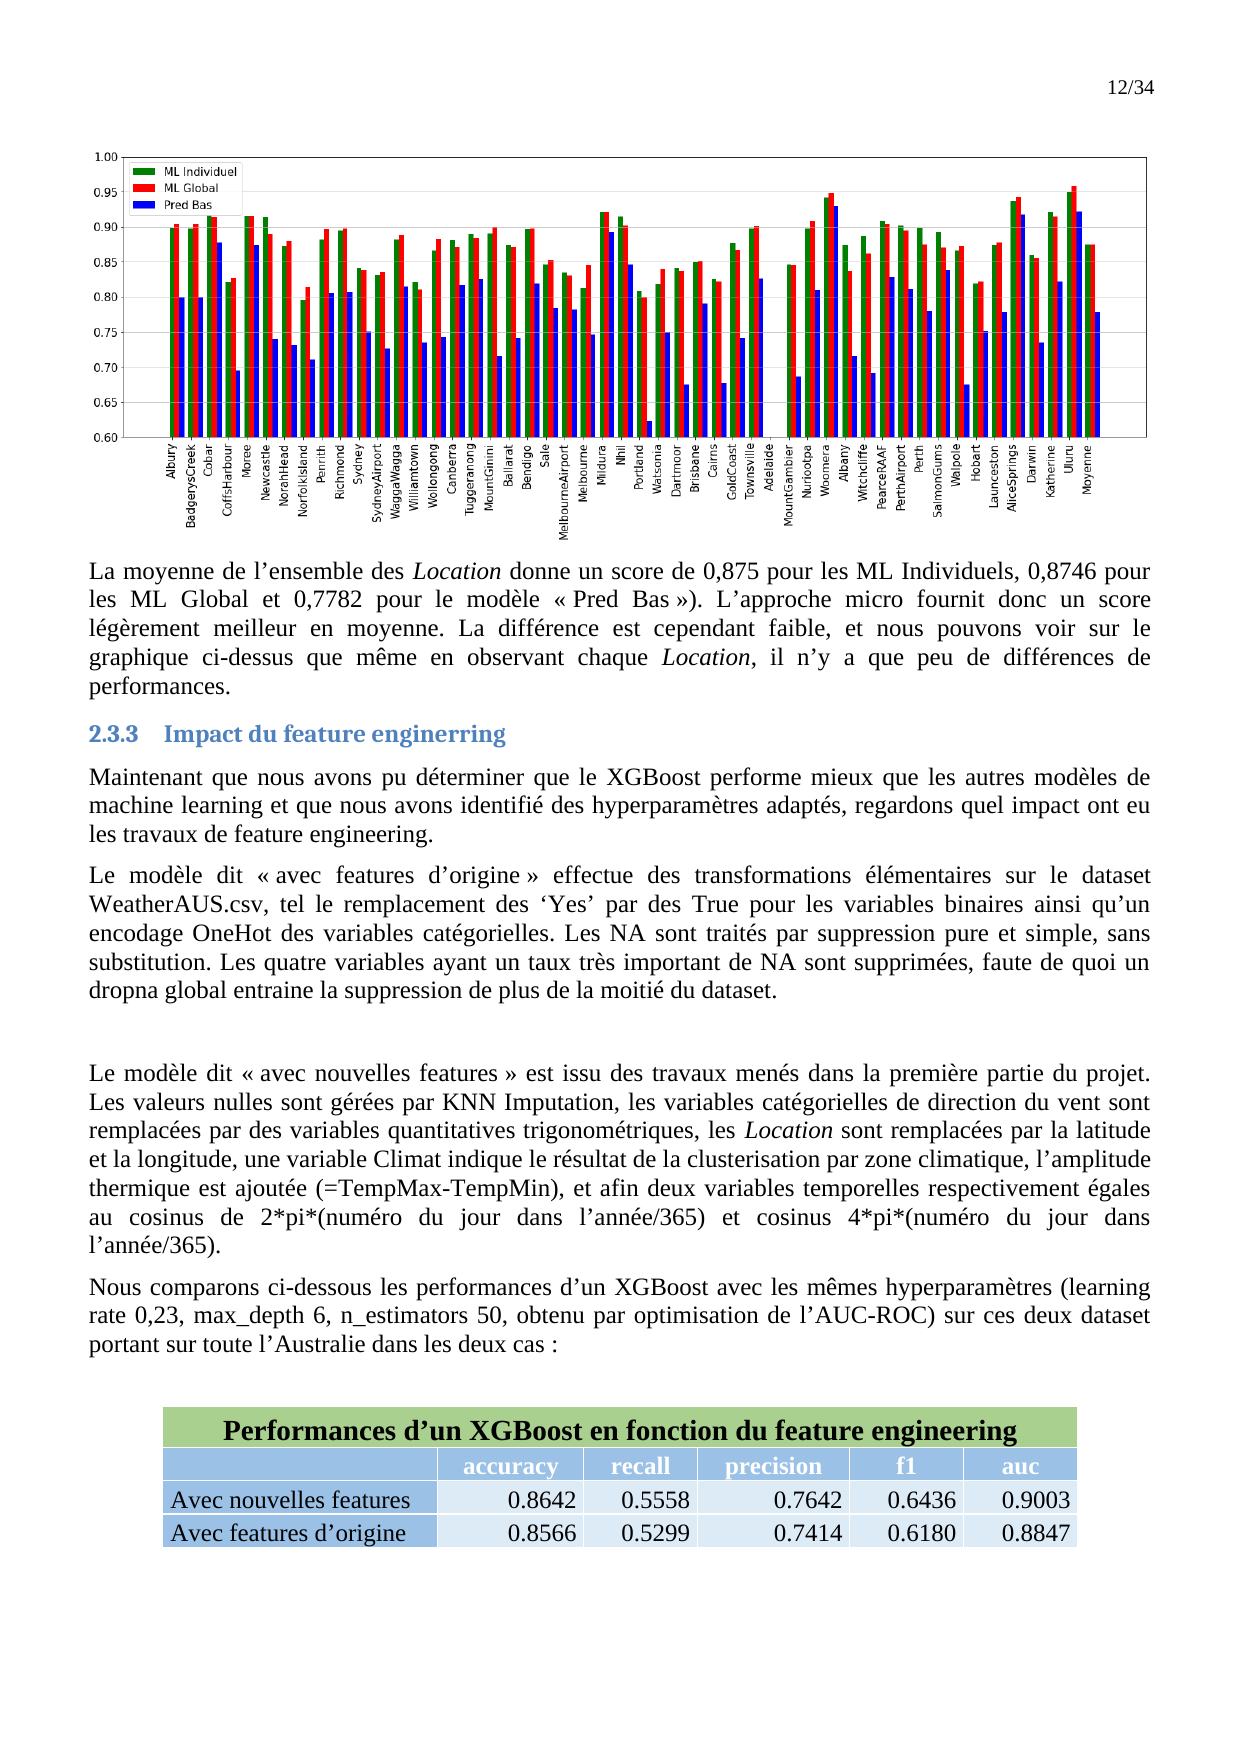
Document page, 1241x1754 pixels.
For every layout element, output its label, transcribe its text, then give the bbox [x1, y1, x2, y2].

text Nous comparons ci-dessous les performances d’un XGBoost avec les mêmes hyperparamètres (learning rate 0,23, max_depth 6, n_estimators 50, obtenu par optimisation de l’AUC-ROC) sur ces deux dataset portant sur toute l’Australie dans les deux cas : [89, 1272, 1152, 1358]
table_cell 0.7414 [698, 1515, 849, 1547]
table_cell Avec features d’origine [163, 1515, 437, 1547]
table_cell 0.9003 [964, 1481, 1077, 1513]
table_cell accuracy [438, 1448, 583, 1480]
table_cell 0.8847 [964, 1515, 1077, 1547]
table_cell Avec nouvelles features [163, 1481, 437, 1513]
text Maintenant que nous avons pu déterminer que le XGBoost performe mieux que les autres modèles de machine learning et que nous avons identifié des hyperparamètres adaptés, regardons quel impact ont eu les travaux de feature engineering. [89, 762, 1152, 848]
picture [88, 147, 1151, 544]
table_cell precision [698, 1448, 849, 1480]
text Le modèle dit « avec features d’origine » effectue des transformations élémentaires sur le dataset WeatherAUS.csv, tel le remplacement des ‘Yes’ par des True pour les variables binaires ainsi qu’un encodage OneHot des variables catégorielles. Les NA sont traités par suppression pure et simple, sans substitution. Les quatre variables ayant un taux très important de NA sont supprimées, faute de quoi un dropna global entraine la suppression de plus de la moitié du dataset. [89, 860, 1152, 1004]
text La moyenne de l’ensemble des Location donne un score de 0,875 pour les ML Individuels, 0,8746 pour les ML Global et 0,7782 pour le modèle « Pred Bas »). L’approche micro fournit donc un score légèrement meilleur en moyenne. La différence est cependant faible, et nous pouvons voir sur le graphique ci-dessus que même en observant chaque Location, il n’y a que peu de différences de performances. [89, 556, 1152, 699]
table_cell recall [584, 1448, 697, 1480]
subtitle Impact du feature enginerring [89, 720, 1152, 749]
table_cell [163, 1448, 437, 1480]
table_cell 0.5558 [584, 1481, 697, 1513]
table_cell 0.7642 [698, 1481, 849, 1513]
text Le modèle dit « avec nouvelles features » est issu des travaux menés dans la première partie du projet. Les valeurs nulles sont gérées par KNN Imputation, les variables catégorielles de direction du vent sont remplacées par des variables quantitatives trigonométriques, les Location sont remplacées par la latitude et la longitude, une variable Climat indique le résultat de la clusterisation par zone climatique, l’amplitude thermique est ajoutée (=TempMax-TempMin), et afin deux variables temporelles respectivement égales au cosinus de 2*pi*(numéro du jour dans l’année/365) et cosinus 4*pi*(numéro du jour dans l’année/365). [89, 1058, 1152, 1259]
table_cell 0.6180 [850, 1515, 963, 1547]
table_cell auc [964, 1448, 1077, 1480]
table_cell 0.8642 [438, 1481, 583, 1513]
table_header Performances d’un XGBoost en fonction du feature engineering [163, 1407, 1077, 1447]
table_cell 0.8566 [438, 1515, 583, 1547]
table_cell 0.6436 [850, 1481, 963, 1513]
table_cell 0.5299 [584, 1515, 697, 1547]
table_cell f1 [850, 1448, 963, 1480]
